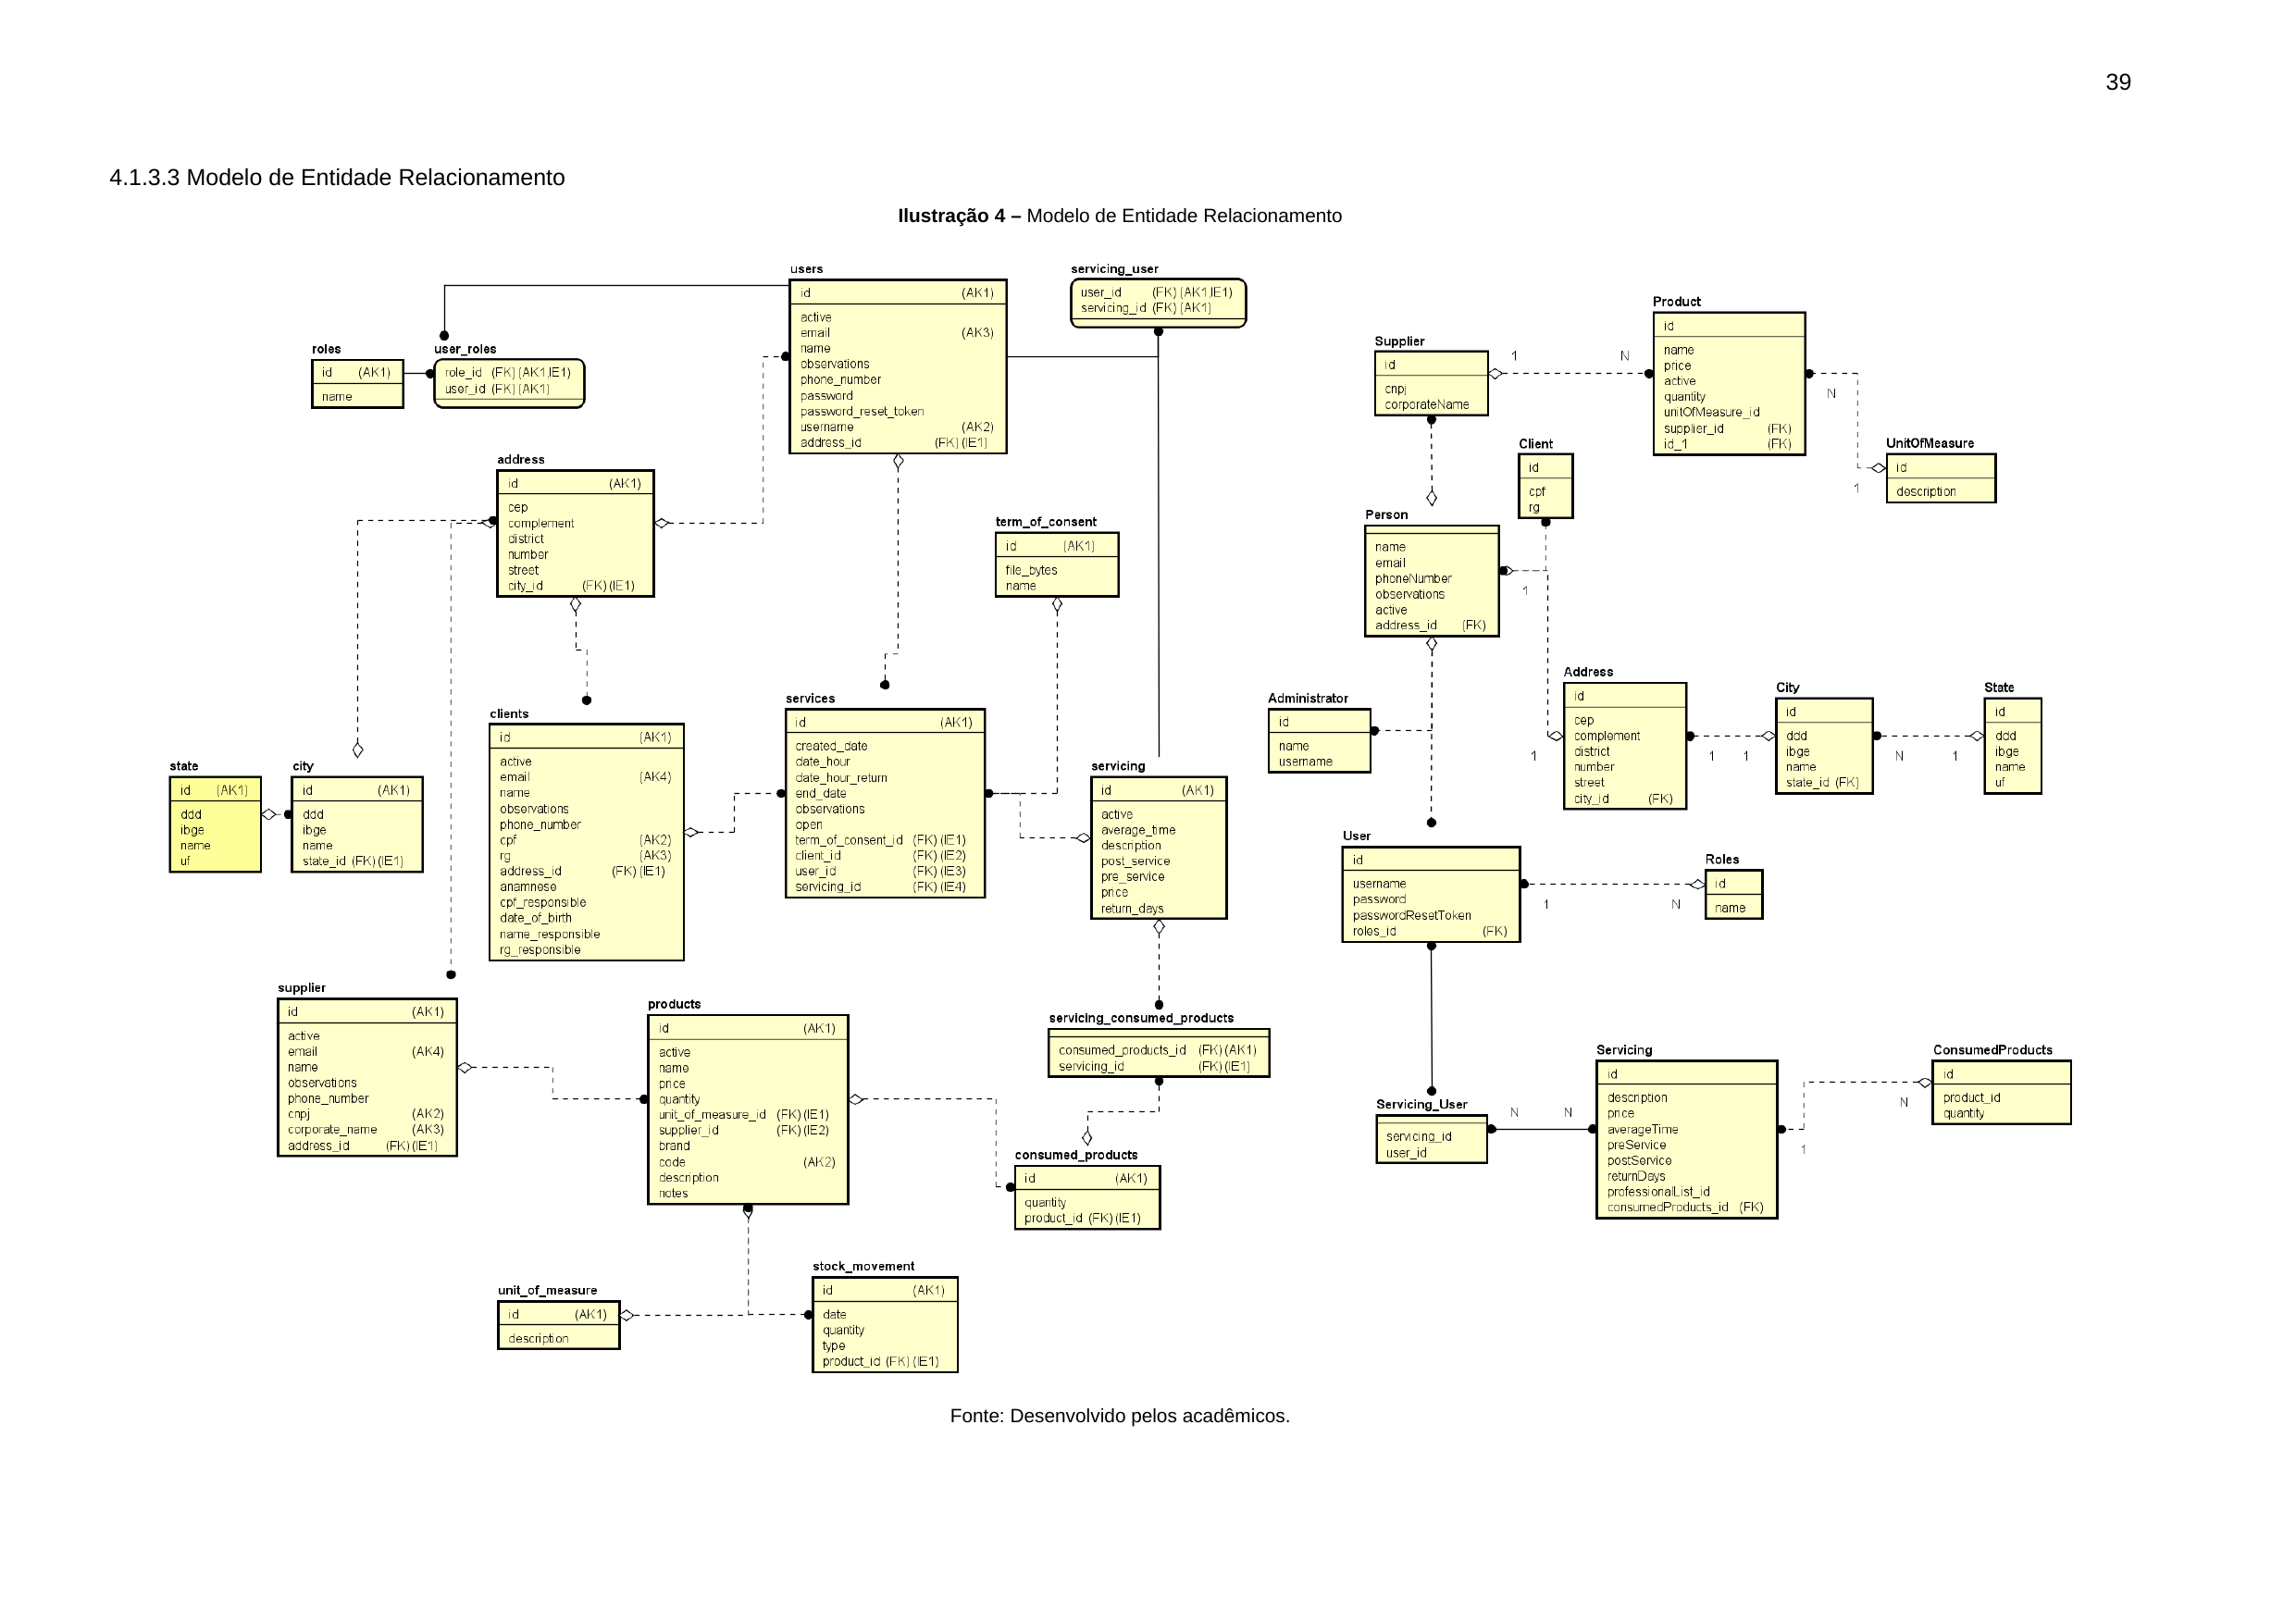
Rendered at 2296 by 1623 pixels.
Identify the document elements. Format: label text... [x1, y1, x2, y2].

text Fonte: Desenvolvido pelos acadêmicos. [109, 1405, 2131, 1427]
picture [159, 248, 2081, 1381]
text Ilustração 4 – Modelo de Entidade Relacionamento [109, 204, 2131, 226]
subtitle 4.1.3.3 Modelo de Entidade Relacionamento [109, 164, 2131, 191]
